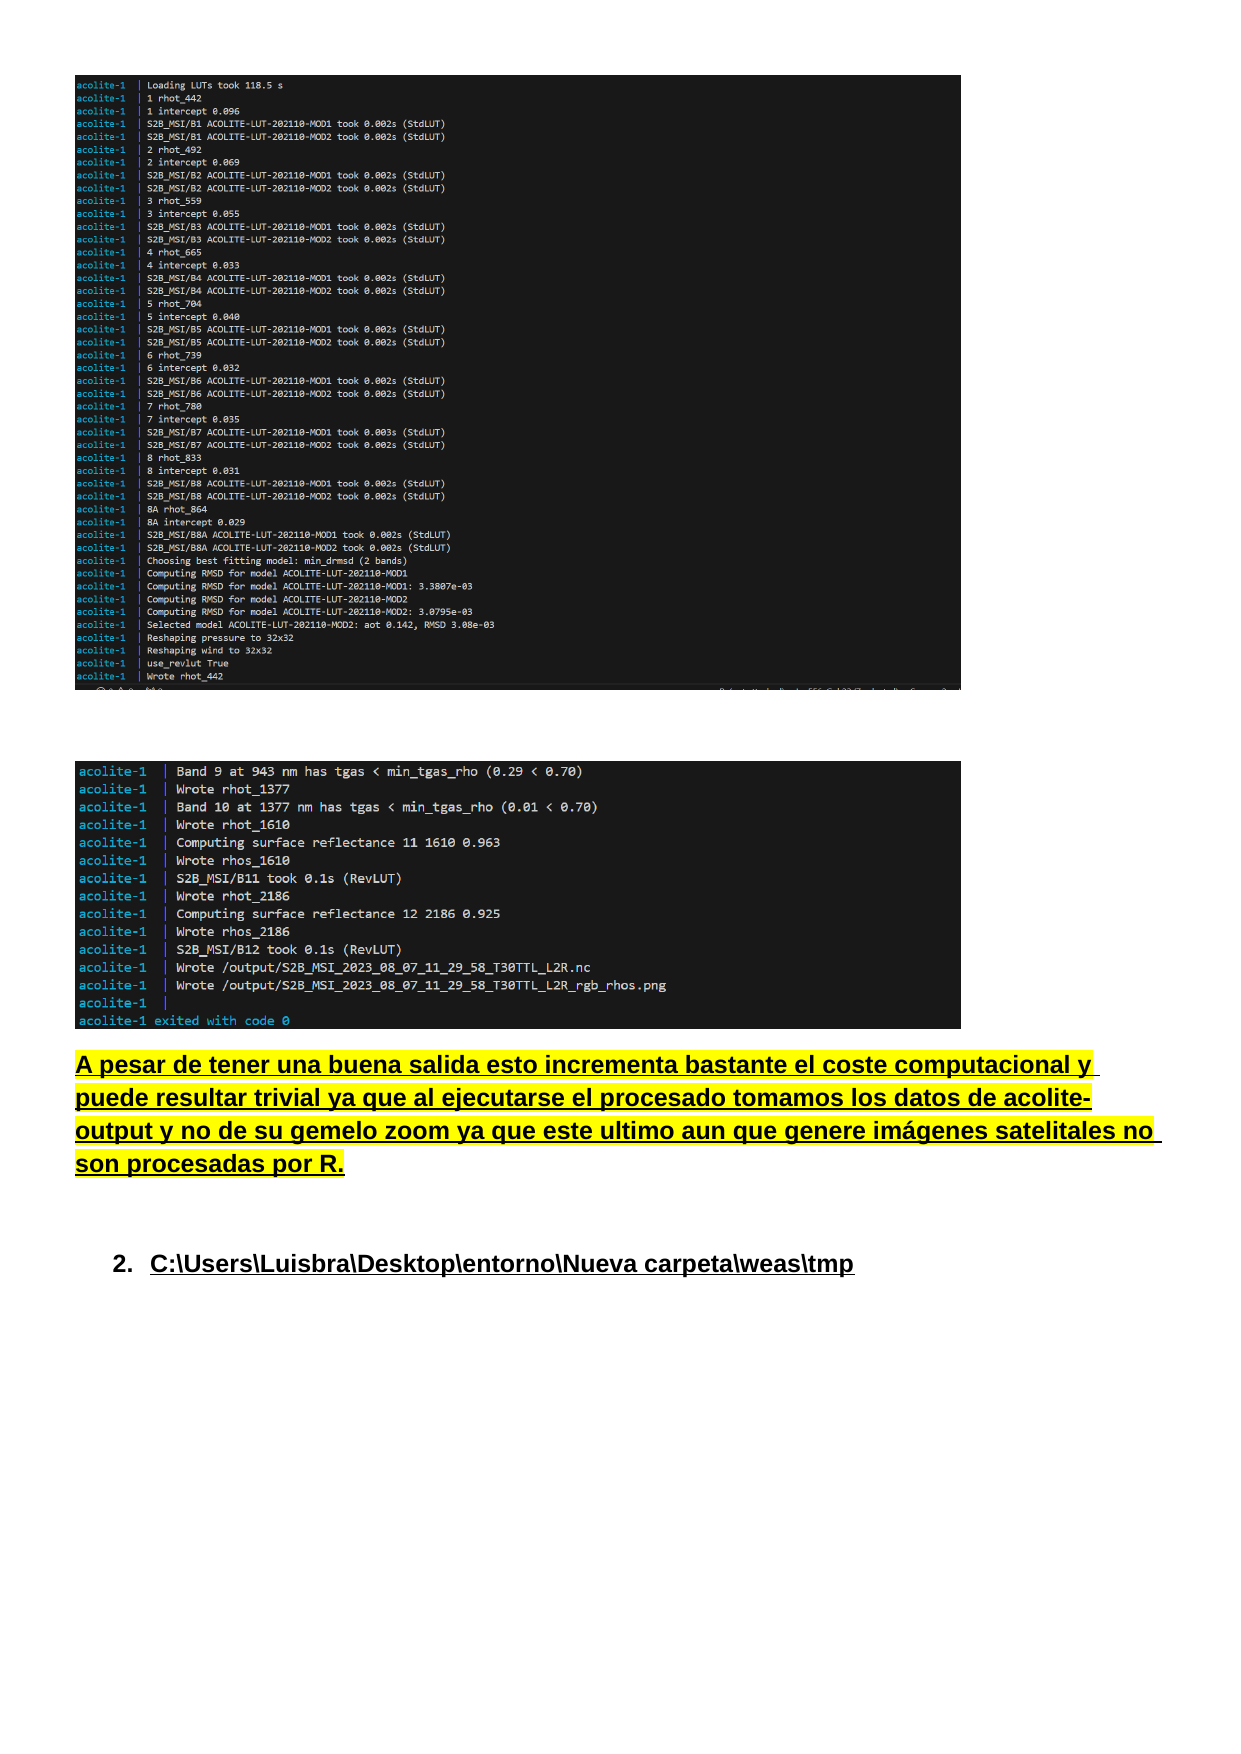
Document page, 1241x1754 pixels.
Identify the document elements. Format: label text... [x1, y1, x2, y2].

text A pesar de tener una buena salida esto incrementa bastante el coste computacional y puede resultar trivial ya que al ejecutarse el procesado tomamos los datos de acolite-output y no de su gemelo zoom ya que este ultimo aun que genere imágenes satelitales no son procesadas por R. [75, 1050, 1165, 1178]
list C:\Users\Luisbra\Desktop\entorno\Nueva carpeta\weas\tmp [112, 1249, 1165, 1277]
picture [75, 75, 961, 690]
picture [75, 761, 961, 1029]
